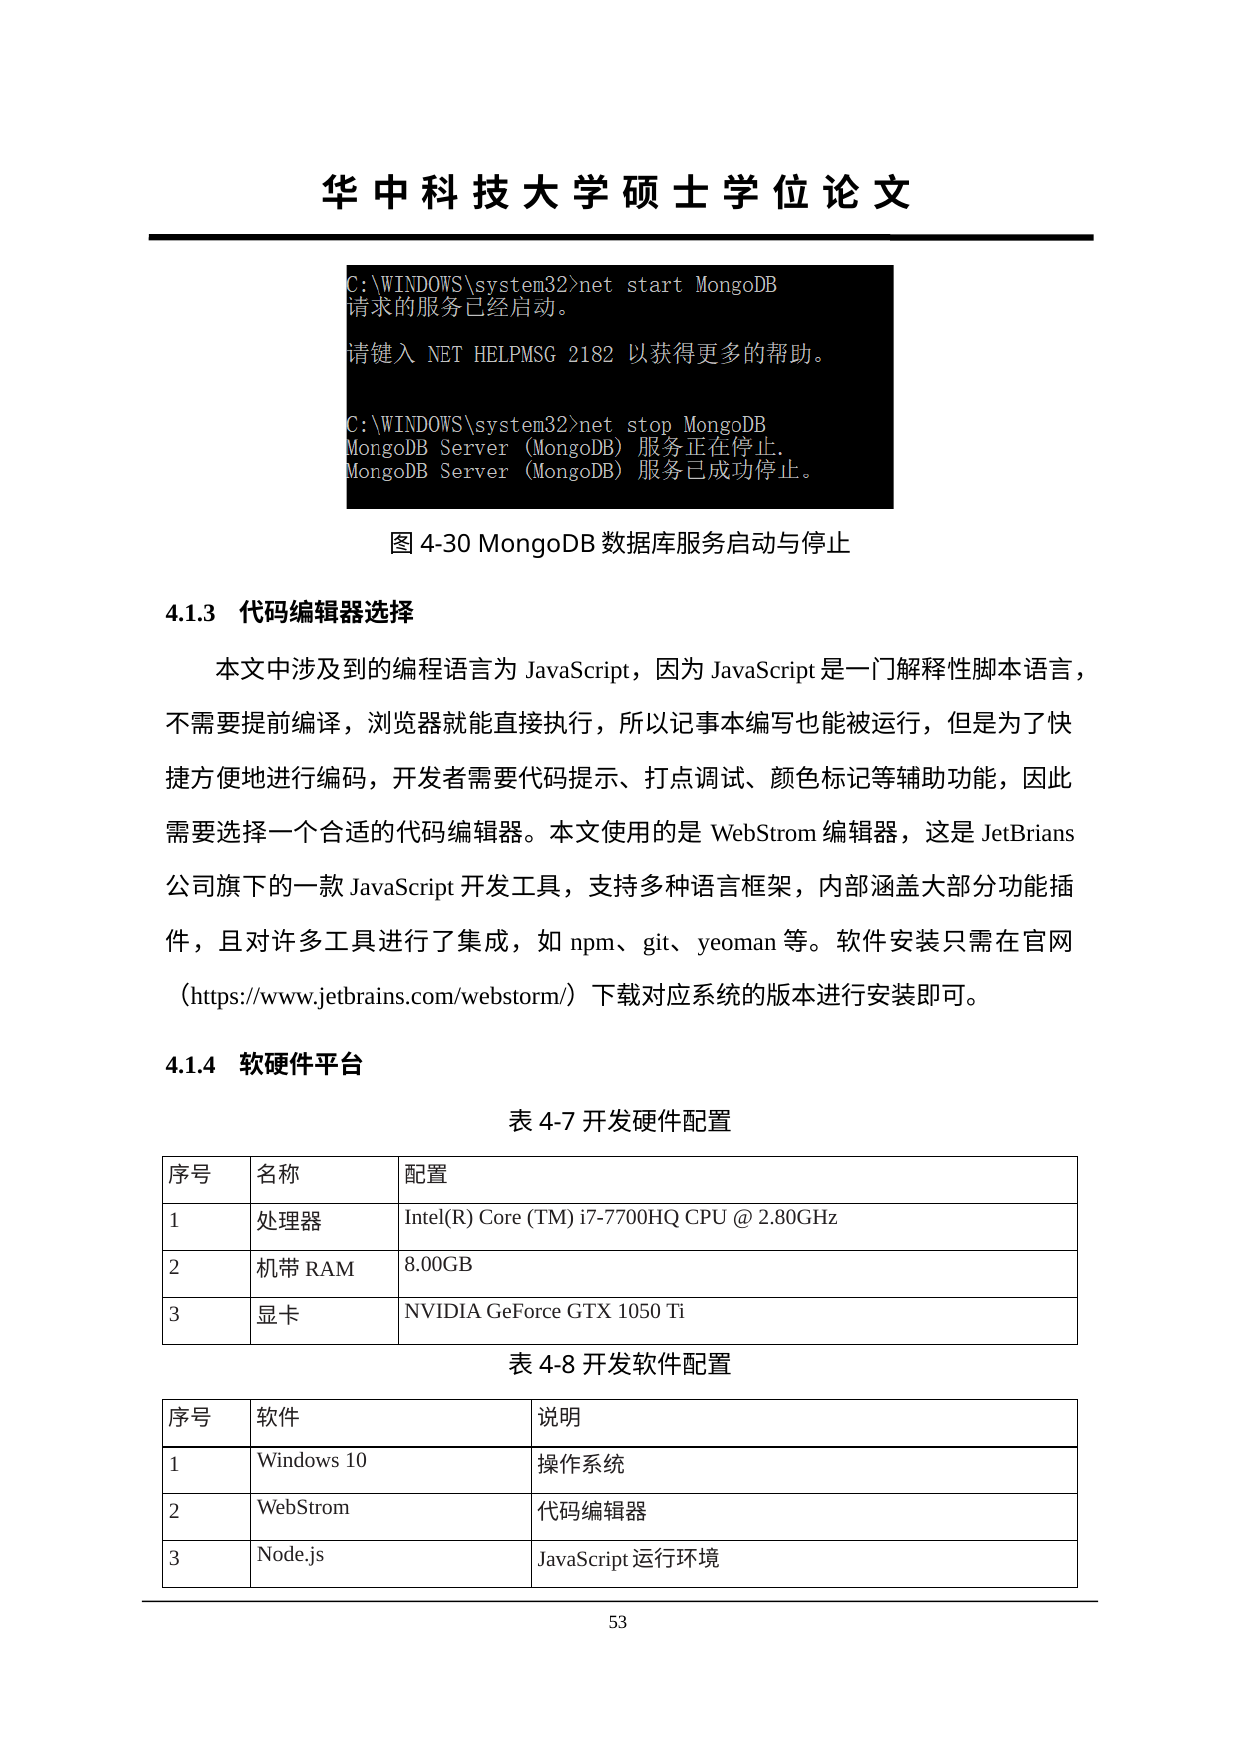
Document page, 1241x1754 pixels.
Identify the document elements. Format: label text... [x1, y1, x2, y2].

table_cell 2 [163, 1494, 250, 1540]
table_cell 2 [163, 1251, 250, 1297]
table_cell 8.00GB [399, 1251, 1077, 1297]
table_header 软件 [251, 1400, 531, 1446]
table_cell Node.js [251, 1541, 531, 1587]
table_cell 操作系统 [532, 1448, 1077, 1493]
table_cell 3 [163, 1298, 250, 1344]
table_cell 3 [163, 1541, 250, 1587]
table_header 配置 [399, 1157, 1077, 1203]
table_header 序号 [163, 1400, 250, 1446]
text 本文中涉及到的编程语言为JavaScript，因为JavaScript是一门解释性脚本语言，不需要提前编译，浏览器就能直接执行，所以记事本编写也能被运行，但是为了快捷方便地进行编码，开发者需要代码提示、打点调试、颜色标记等辅助功能，因此需要选择一个合适的代码编辑器。本文使用的是WebStrom编辑器，这是JetBrians公司旗下的一款JavaScript开发工具，支持多种语言框架，内部涵盖大部分功能插件，且对许多工具进行了集成，如npm、git、yeoman等。软件安装只需在官网（https://www.jetbrains.com/webstorm/）下载对应系统的版本进行安装即可。 [165, 649, 1075, 1012]
subtitle 代码编辑器选择 [165, 592, 1075, 628]
table_header 名称 [251, 1157, 398, 1203]
picture [346, 265, 894, 509]
table_cell JavaScript运行环境 [532, 1541, 1077, 1587]
table_cell 处理器 [251, 1204, 398, 1250]
table_cell Windows 10 [251, 1448, 531, 1493]
table_cell 机带RAM [251, 1251, 398, 1297]
table_header 说明 [532, 1400, 1077, 1446]
table_cell 1 [163, 1448, 250, 1493]
table_cell 代码编辑器 [532, 1494, 1077, 1540]
table_header 序号 [163, 1157, 250, 1203]
table_cell Intel(R) Core (TM) i7-7700HQ CPU @ 2.80GHz [399, 1204, 1077, 1250]
subtitle 软硬件平台 [165, 1044, 1075, 1081]
table_cell WebStrom [251, 1494, 531, 1540]
table_cell 1 [163, 1204, 250, 1250]
table_cell NVIDIA GeForce GTX 1050 Ti [399, 1298, 1077, 1344]
table_cell 显卡 [251, 1298, 398, 1344]
